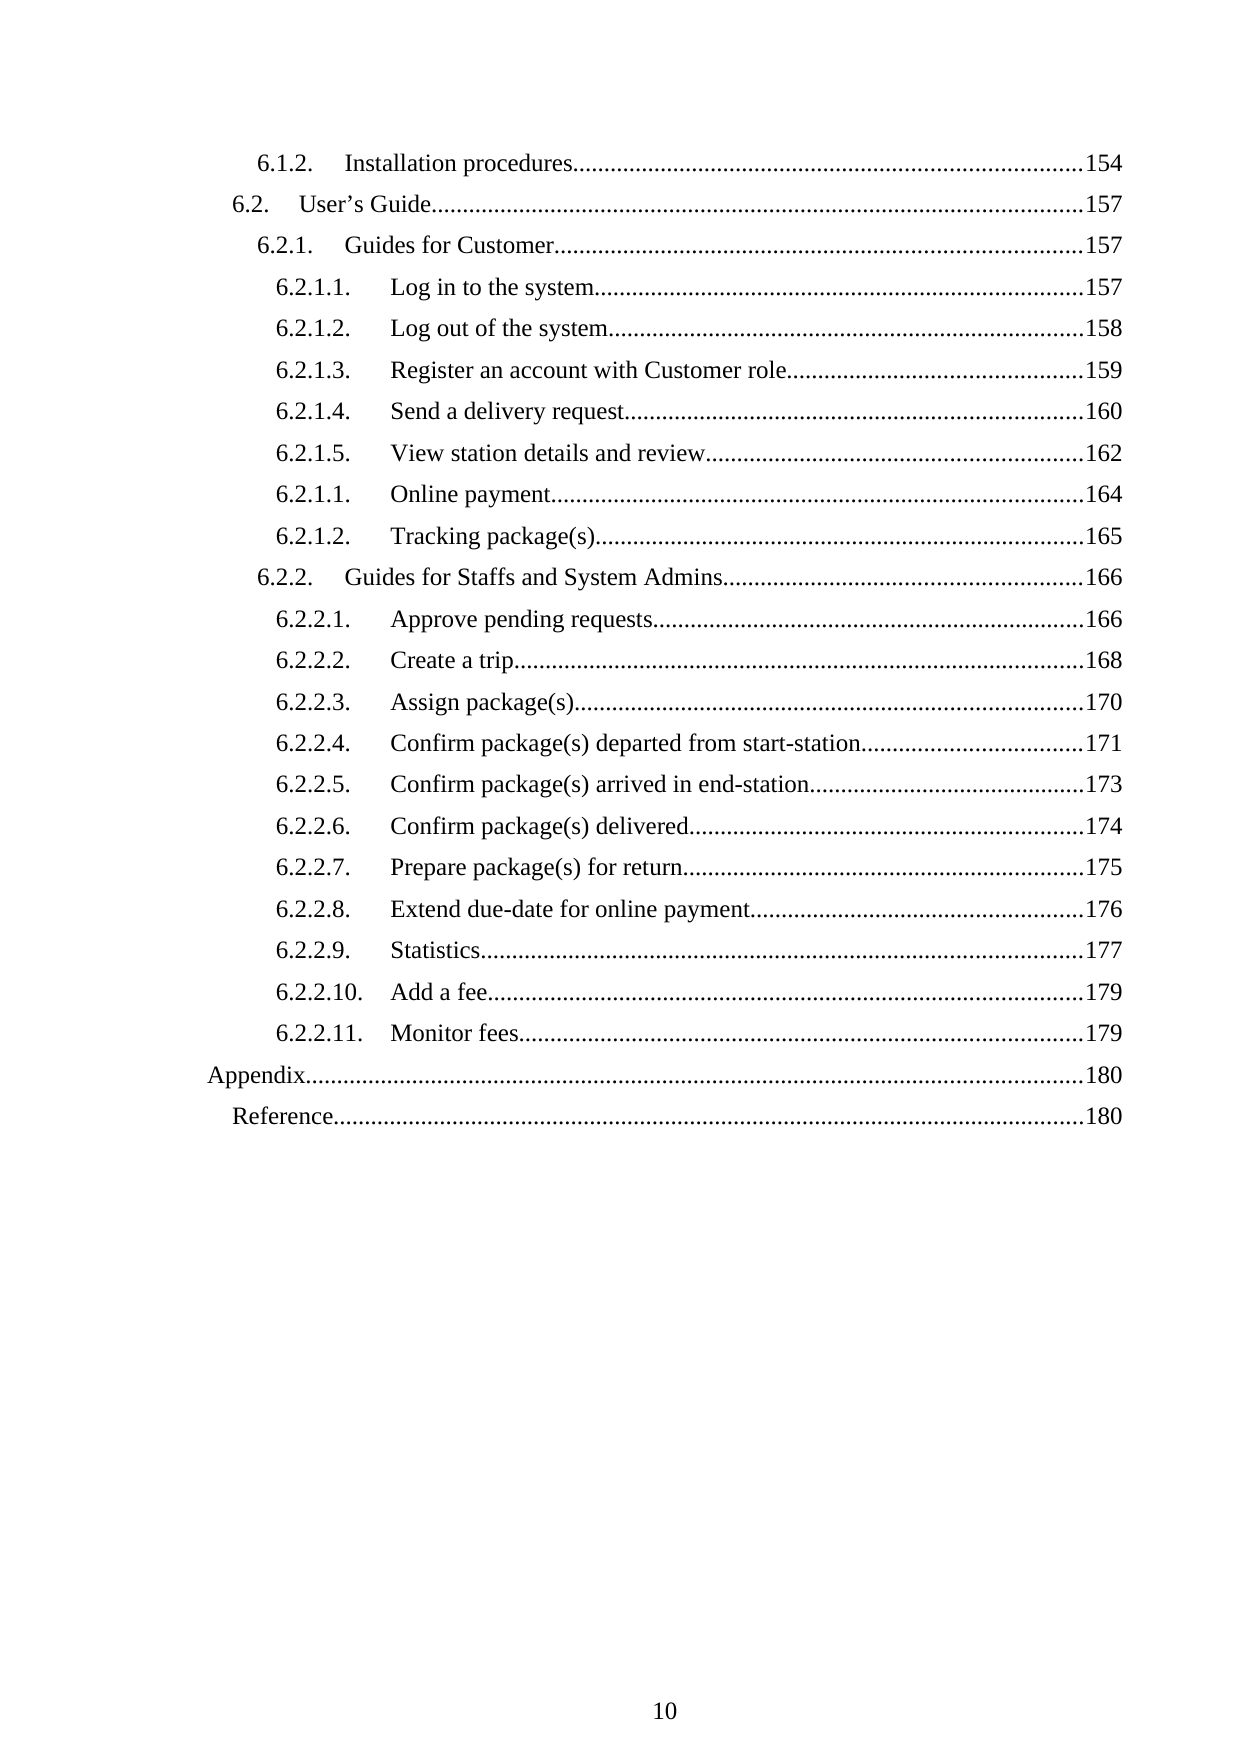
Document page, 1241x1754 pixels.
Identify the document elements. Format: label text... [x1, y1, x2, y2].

text 6.2.2.6. Confirm package(s) delivered 174 [276, 811, 1122, 840]
text 6.2.2.2. Create a trip 168 [276, 645, 1122, 674]
text 6.2.2.8. Extend due-date for online payment 176 [276, 894, 1122, 923]
text Reference 180 [232, 1101, 1122, 1130]
text 6.2.1.4. Send a delivery request 160 [276, 396, 1122, 425]
text 6.2.2.3. Assign package(s) 170 [276, 687, 1122, 715]
text 6.2.1.3. Register an account with Customer role 159 [276, 355, 1122, 384]
text 6.2.2.1. Approve pending requests 166 [276, 604, 1122, 632]
text 6.2.2. Guides for Staffs and System Admins 166 [257, 562, 1122, 591]
text 6.1.2. Installation procedures 154 [257, 148, 1122, 176]
text 6.2.2.10. Add a fee 179 [276, 977, 1122, 1006]
text 6.2.1.2. Log out of the system 158 [276, 313, 1122, 342]
text 6.2.1.5. View station details and review 162 [276, 438, 1122, 467]
text Appendix 180 [207, 1060, 1122, 1088]
text 6.2.2.11. Monitor fees 179 [276, 1018, 1122, 1047]
text 6.2.1.1. Log in to the system 157 [276, 272, 1122, 301]
text 6.2.1. Guides for Customer 157 [257, 231, 1122, 259]
text 6.2. User’s Guide 157 [232, 189, 1122, 218]
text 6.2.2.7. Prepare package(s) for return 175 [276, 852, 1122, 881]
text 6.2.1.2. Tracking package(s) 165 [276, 521, 1122, 549]
text 6.2.2.5. Confirm package(s) arrived in end-station 173 [276, 769, 1122, 798]
text 6.2.2.9. Statistics 177 [276, 935, 1122, 964]
text 6.2.1.1. Online payment 164 [276, 479, 1122, 508]
text 6.2.2.4. Confirm package(s) departed from start-station 171 [276, 728, 1122, 757]
